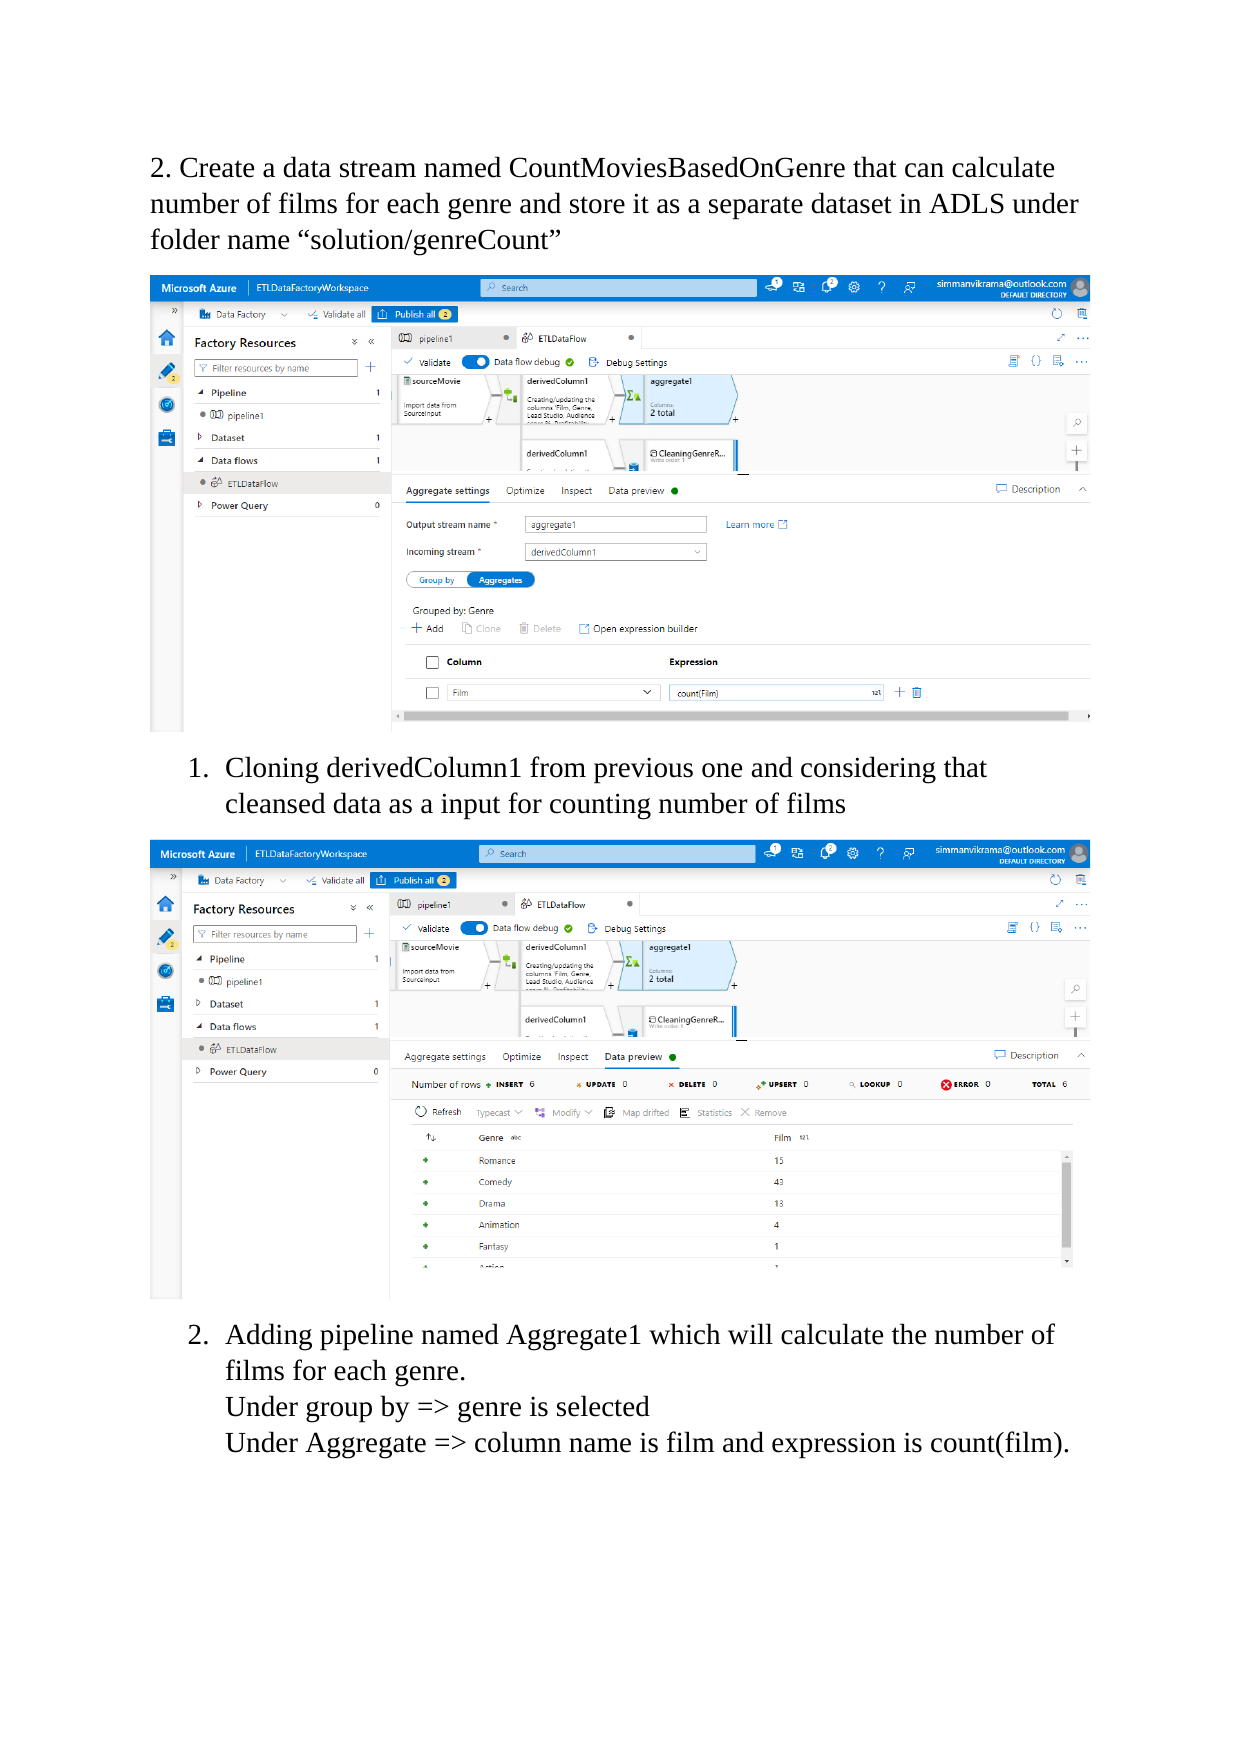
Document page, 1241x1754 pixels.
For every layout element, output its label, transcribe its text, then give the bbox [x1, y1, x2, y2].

list Under group by => genre is selected [225, 1389, 1090, 1423]
list Adding pipeline named Aggregate1 which will calculate the number of films for each genre. [187, 1317, 1090, 1387]
picture [150, 839, 1091, 1299]
list Under Aggregate => column name is film and expression is count(film). [225, 1426, 1090, 1459]
text 2. Create a data stream named CountMoviesBasedOnGenre that can calculate number of films for each genre and store it as a separate dataset in ADLS under folder name “solution/genreCount” [150, 150, 1090, 256]
picture [150, 275, 1091, 732]
list Cloning derivedColumn1 from previous one and considering that cleansed data as a input for counting number of films [187, 750, 1090, 820]
